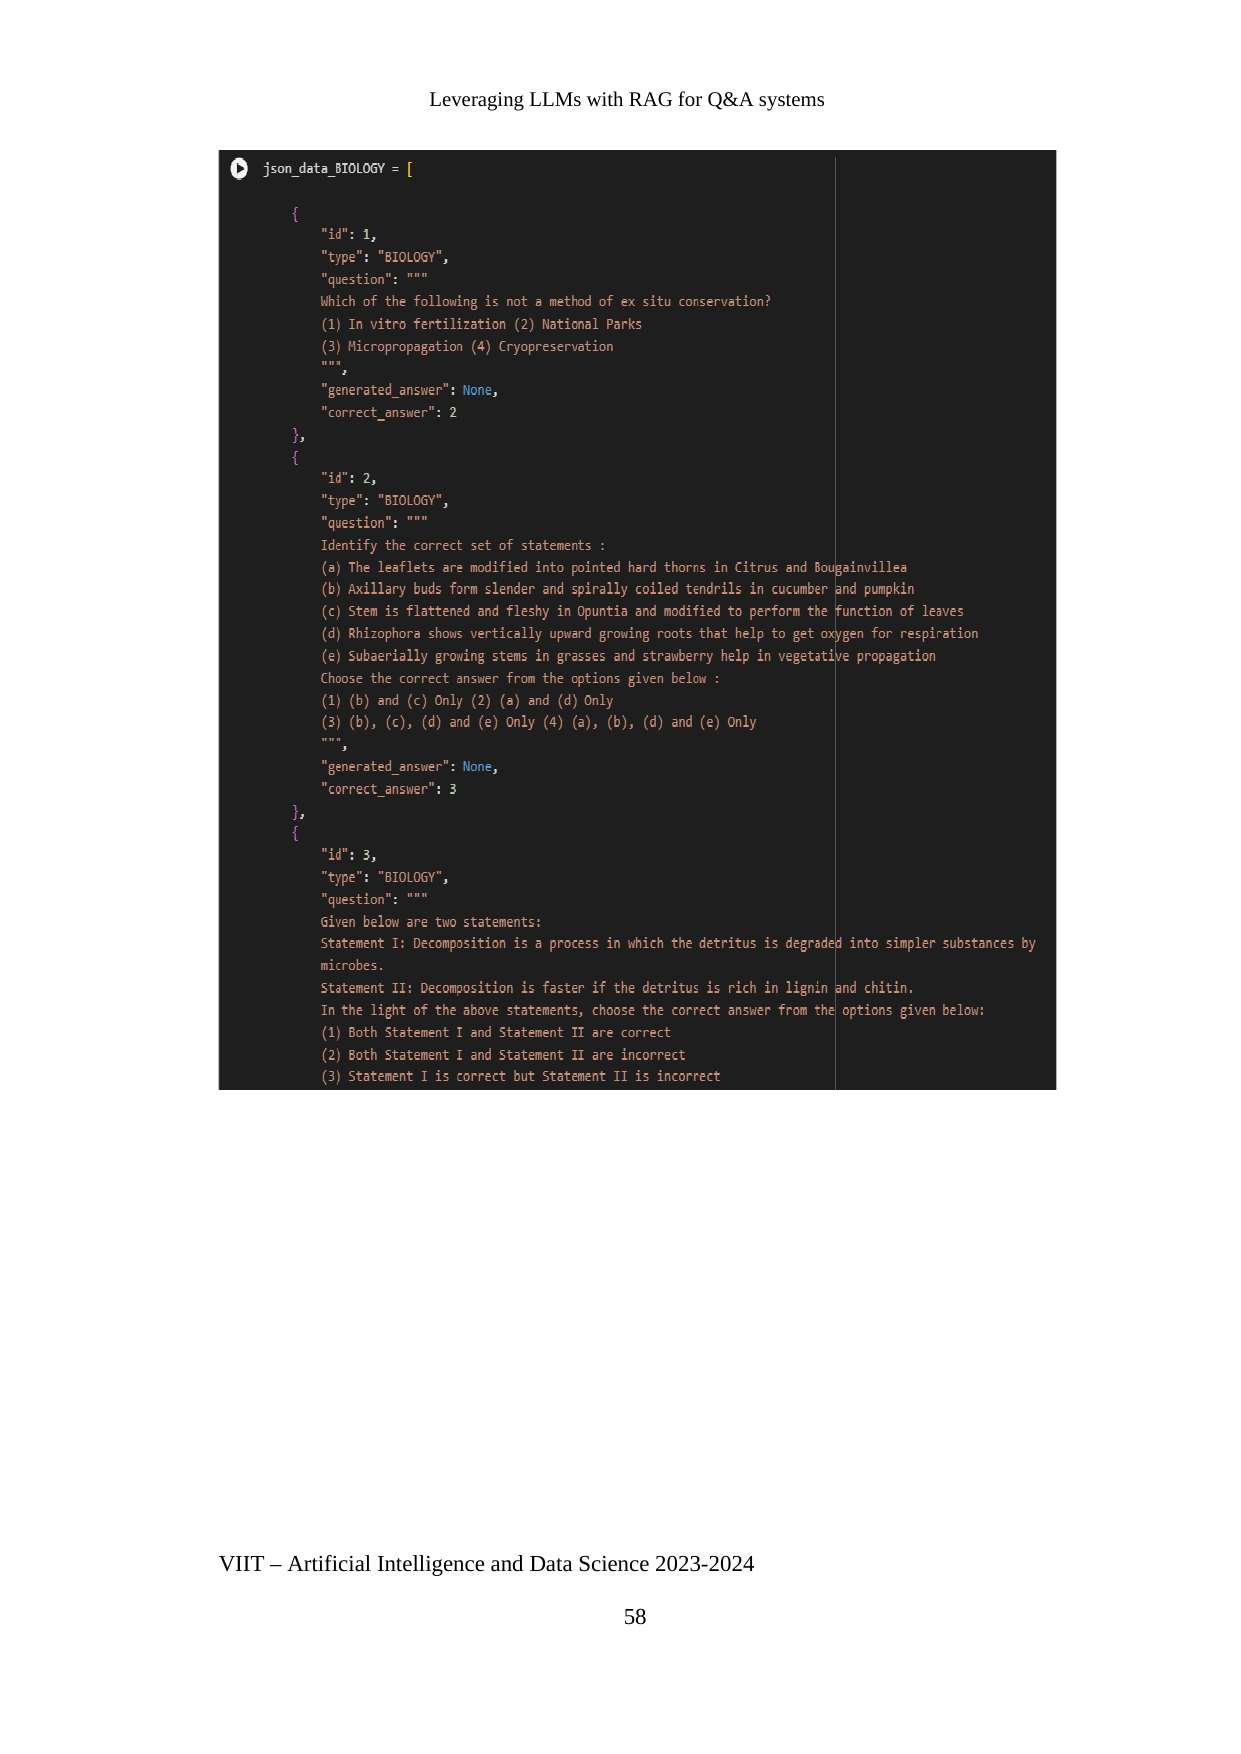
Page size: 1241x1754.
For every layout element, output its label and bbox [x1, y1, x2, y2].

picture [218, 150, 1057, 1090]
